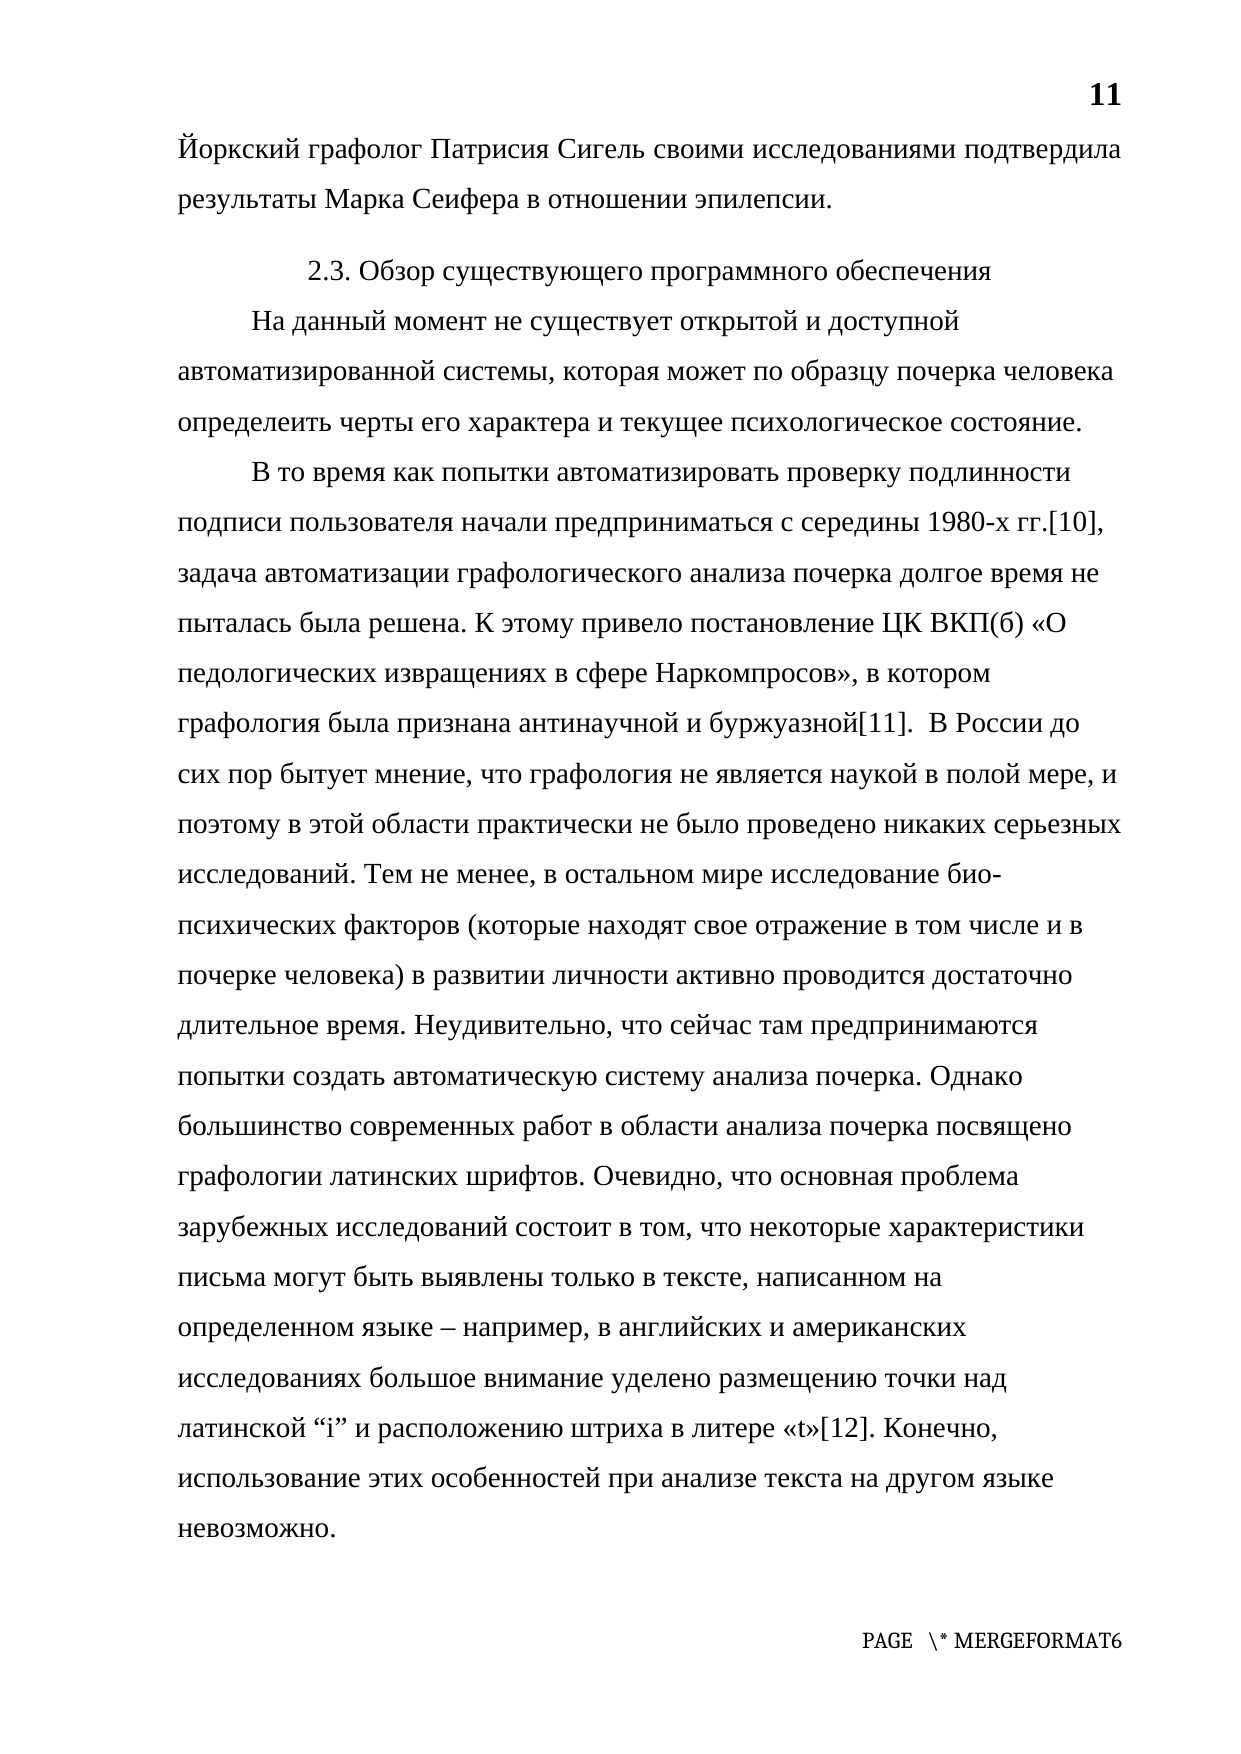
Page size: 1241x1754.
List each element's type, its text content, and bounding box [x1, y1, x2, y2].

text На данный момент не существует открытой и доступной автоматизированной системы, которая может по образцу почерка человека определеить черты его характера и текущее психологическое состояние. [177, 303, 1122, 437]
text В то время как попытки автоматизировать проверку подлинности подписи пользователя начали предприниматься с середины 1980-х гг.[10], задача автоматизации графологического анализа почерка долгое время не пыталась была решена. К этому привело постановление ЦК ВКП(б) «О педологических извращениях в сфере Наркомпросов», в котором графология была признана антинаучной и буржуазной[11]. В России до сих пор бытует мнение, что графология не является наукой в полой мере, и поэтому в этой области практически не было проведено никаких серьезных исследований. Тем не менее, в остальном мире исследование био-психических факторов (которые находят свое отражение в том числе и в почерке человека) в развитии личности активно проводится достаточно длительное время. Неудивительно, что сейчас там предпринимаются попытки создать автоматическую систему анализа почерка. Однако большинство современных работ в области анализа почерка посвящено графологии латинских шрифтов. Очевидно, что основная проблема зарубежных исследований состоит в том, что некоторые характеристики письма могут быть выявлены только в тексте, написанном на определенном языке – например, в английских и американских исследованиях большое внимание уделено размещению точки над латинской “i” и расположению штриха в литере «t»[12]. Конечно, использование этих особенностей при анализе текста на другом языке невозможно. [177, 454, 1122, 1544]
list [177, 131, 1122, 215]
subtitle 2.3. Обзор существующего программного обеспечения [177, 253, 1122, 286]
